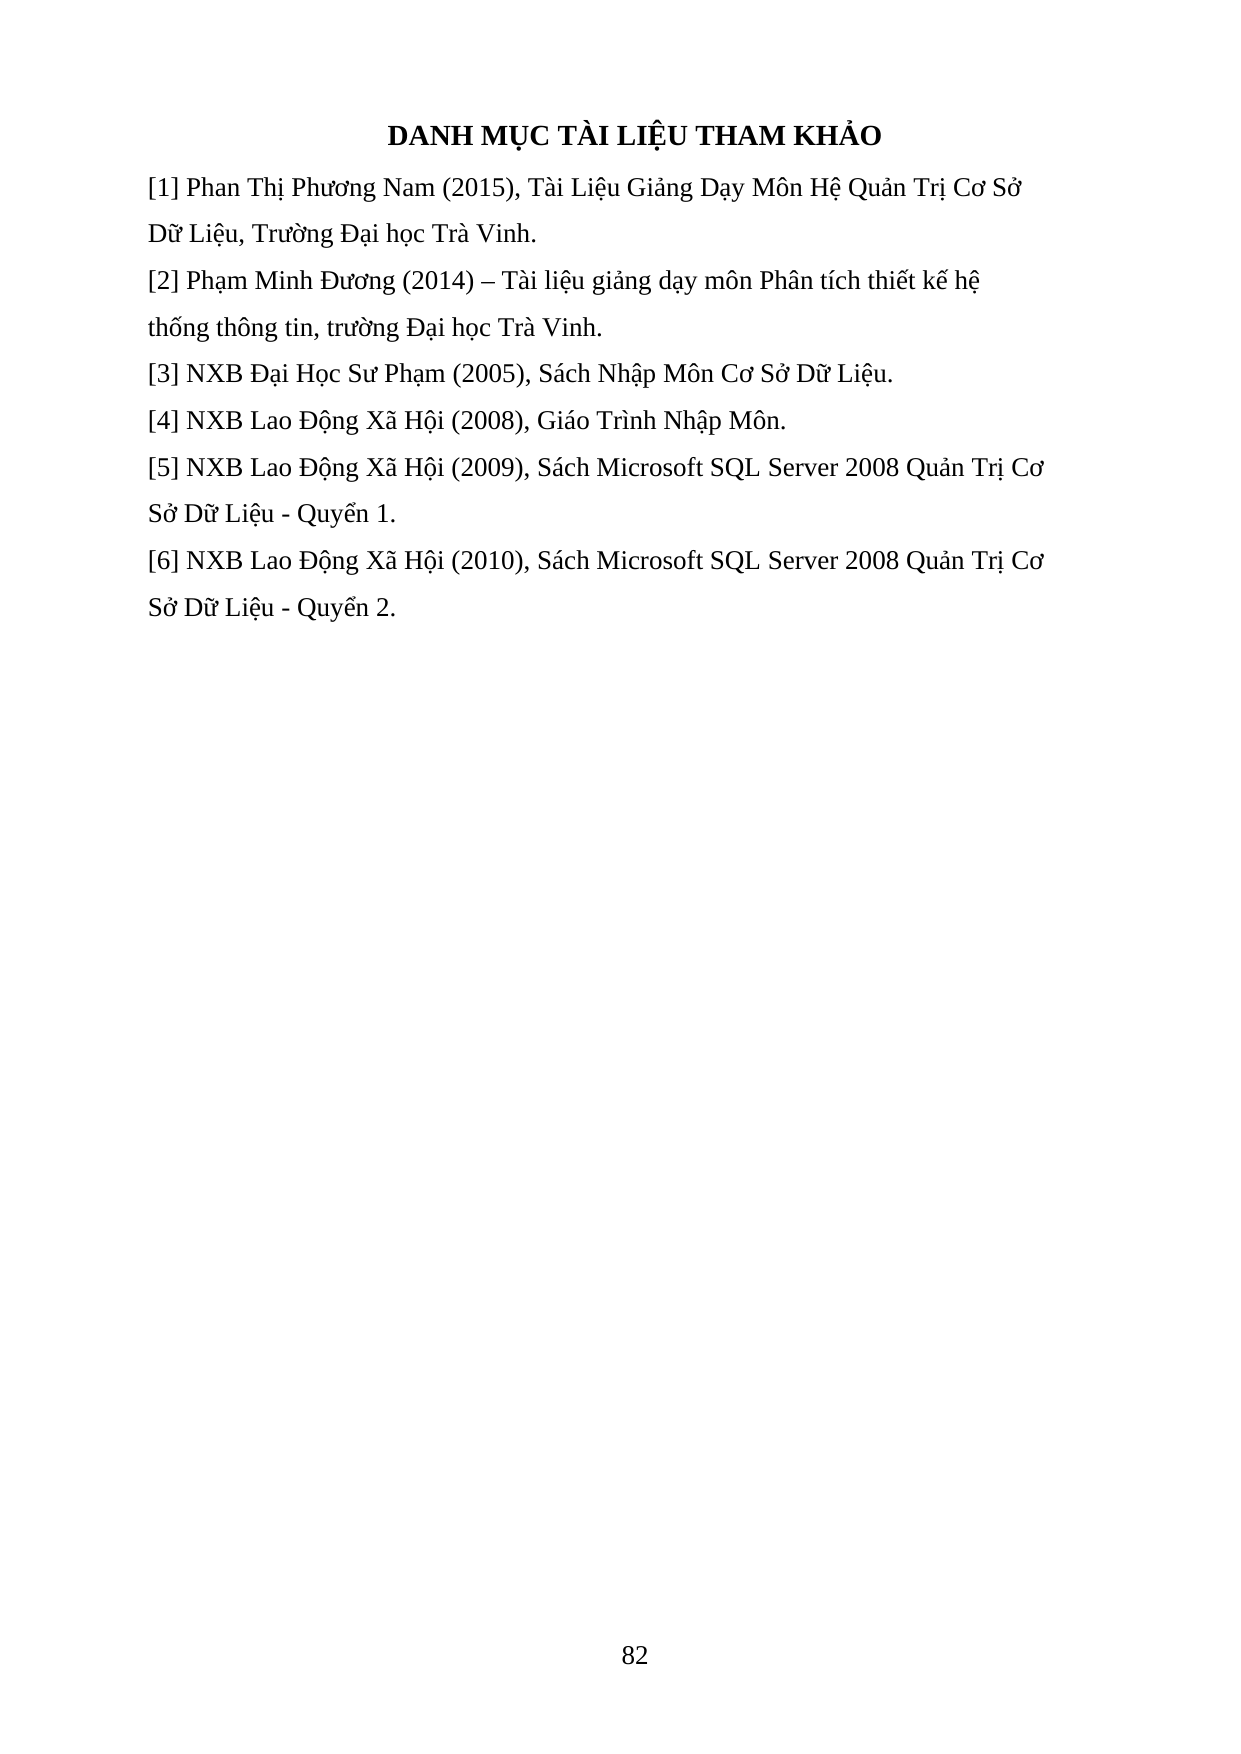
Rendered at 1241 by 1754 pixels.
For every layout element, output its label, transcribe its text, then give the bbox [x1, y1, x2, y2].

text Dữ Liệu, Trường Đại học Trà Vinh. [148, 218, 1122, 249]
text DANH MỤC TÀI LIỆU THAM KHẢO [148, 118, 1122, 152]
text [1] Phan Thị Phương Nam (2015), Tài Liệu Giảng Dạy Môn Hệ Quản Trị Cơ Sở [148, 171, 1122, 202]
text Sở Dữ Liệu - Quyển 2. [148, 591, 1122, 622]
text [5] NXB Lao Động Xã Hội (2009), Sách Microsoft SQL Server 2008 Quản Trị Cơ [148, 451, 1122, 482]
text [4] NXB Lao Động Xã Hội (2008), Giáo Trình Nhập Môn. [148, 404, 1122, 435]
text [3] NXB Đại Học Sư Phạm (2005), Sách Nhập Môn Cơ Sở Dữ Liệu. [148, 358, 1122, 389]
text [6] NXB Lao Động Xã Hội (2010), Sách Microsoft SQL Server 2008 Quản Trị Cơ [148, 544, 1122, 575]
text Sở Dữ Liệu - Quyển 1. [148, 498, 1122, 529]
text thống thông tin, trường Đại học Trà Vinh. [148, 311, 1122, 342]
text [2] Phạm Minh Đương (2014) – Tài liệu giảng dạy môn Phân tích thiết kế hệ [148, 264, 1122, 295]
